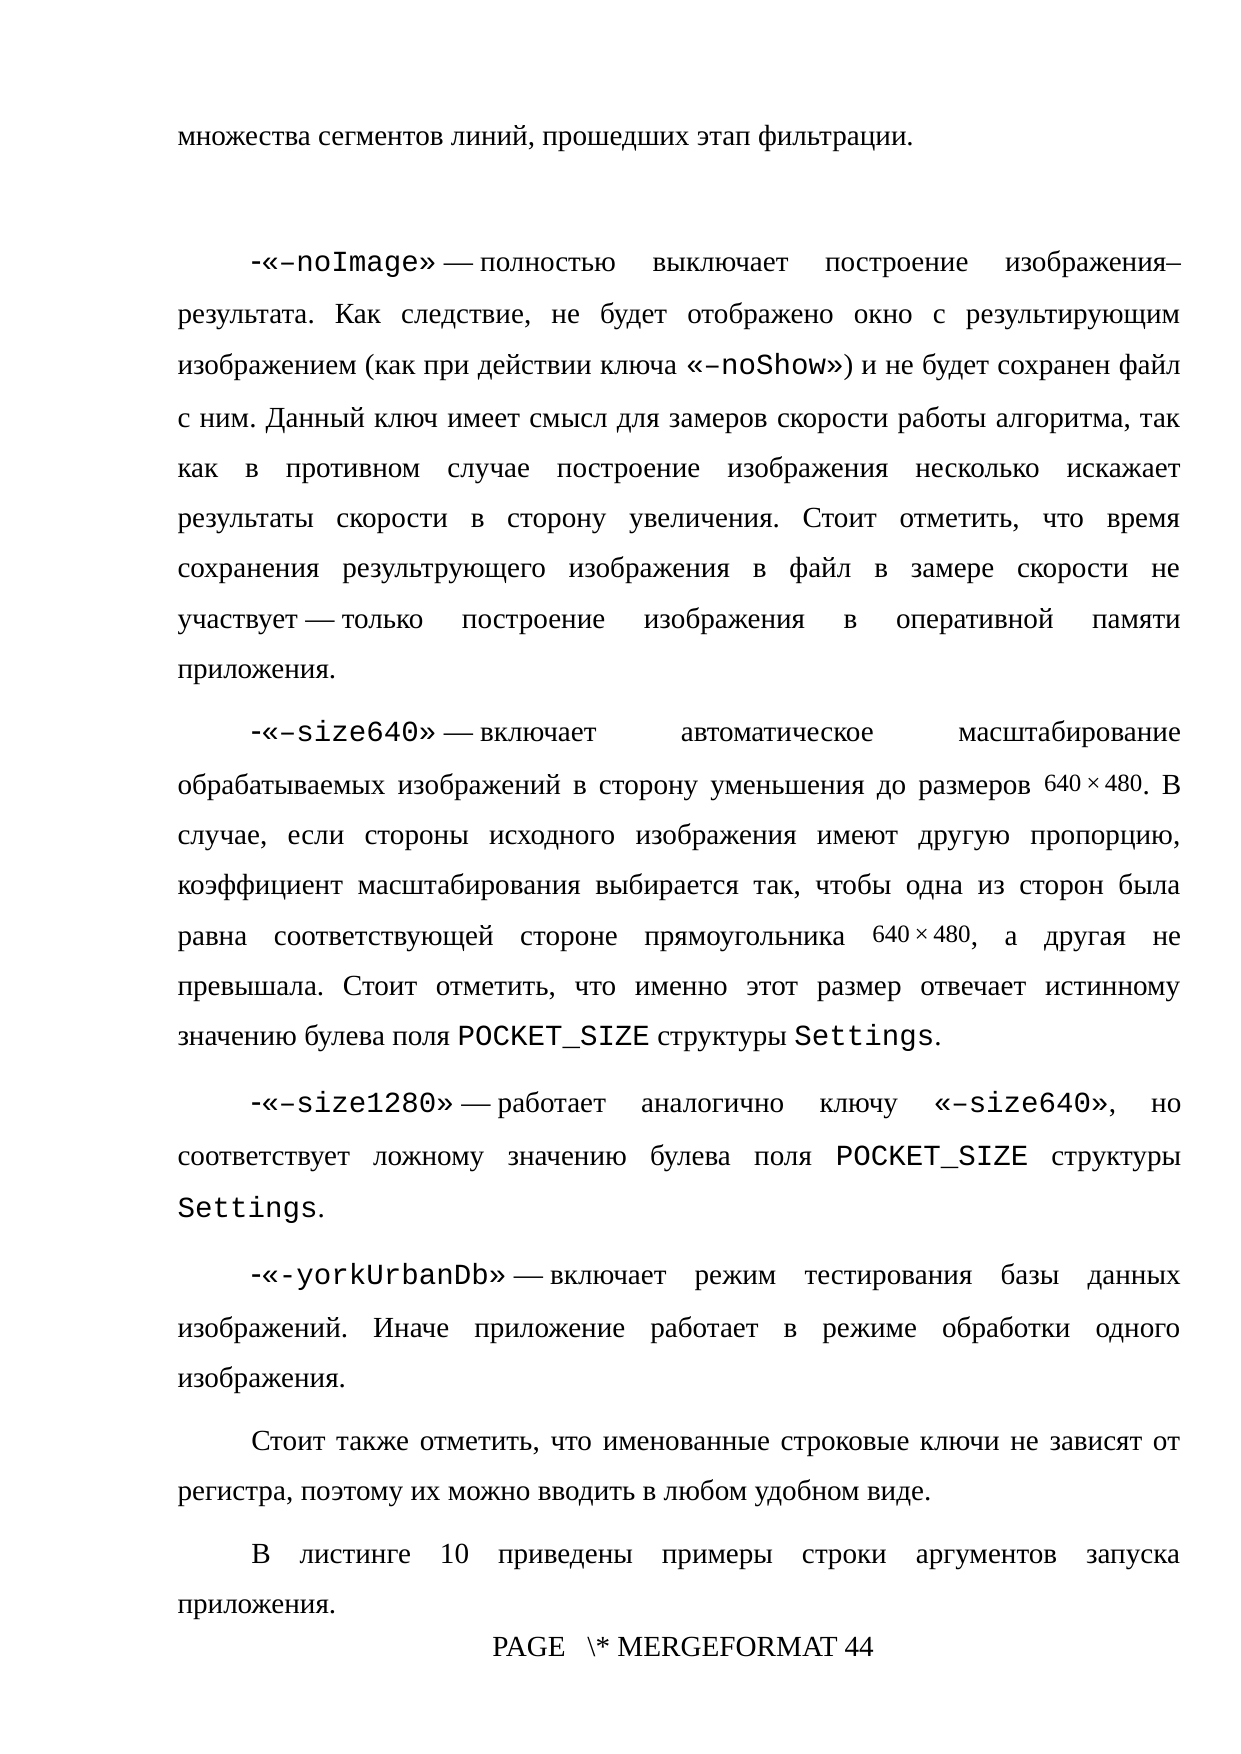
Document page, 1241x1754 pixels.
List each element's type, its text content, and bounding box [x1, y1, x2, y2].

list «–noImage» — полностью выключает построение изображения–результата. Как следствие, не будет отображено окно с результирующим изображением (как при действии ключа «–noShow») и не будет сохранен файл с ним. Данный ключ имеет смысл для замеров скорости работы алгоритма, так как в противном случае построение изображения несколько искажает результаты скорости в сторону увеличения. Стоит отметить, что время сохранения результрующего изображения в файл в замере скорости не участвует — только построение изображения в оперативной памяти приложения. [177, 244, 1181, 685]
list «–size1280» — работает аналогично ключу «–size640», но соответствует ложному значению булева поля POCKET_SIZE структуры Settings. [177, 1085, 1181, 1227]
list «-yorkUrbanDb» — включает режим тестирования базы данных изображений. Иначе приложение работает в режиме обработки одного изображения. [177, 1257, 1181, 1394]
text Стоит также отметить, что именованные строковые ключи не зависят от регистра, поэтому их можно вводить в любом удобном виде. [177, 1423, 1181, 1507]
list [177, 118, 1181, 152]
text В листинге 10 приведены примеры строки аргументов запуска приложения. [177, 1536, 1181, 1620]
list «–size640» — включает автоматическое масштабирование обрабатываемых изображений в сторону уменьшения до размеров . В случае, если стороны исходного изображения имеют другую пропорцию, коэффициент масштабирования выбирается так, чтобы одна из сторон была равна соответствующей стороне прямоугольника , а другая не превышала. Стоит отметить, что именно этот размер отвечает истинному значению булева поля POCKET_SIZE структуры Settings. [177, 714, 1181, 1054]
